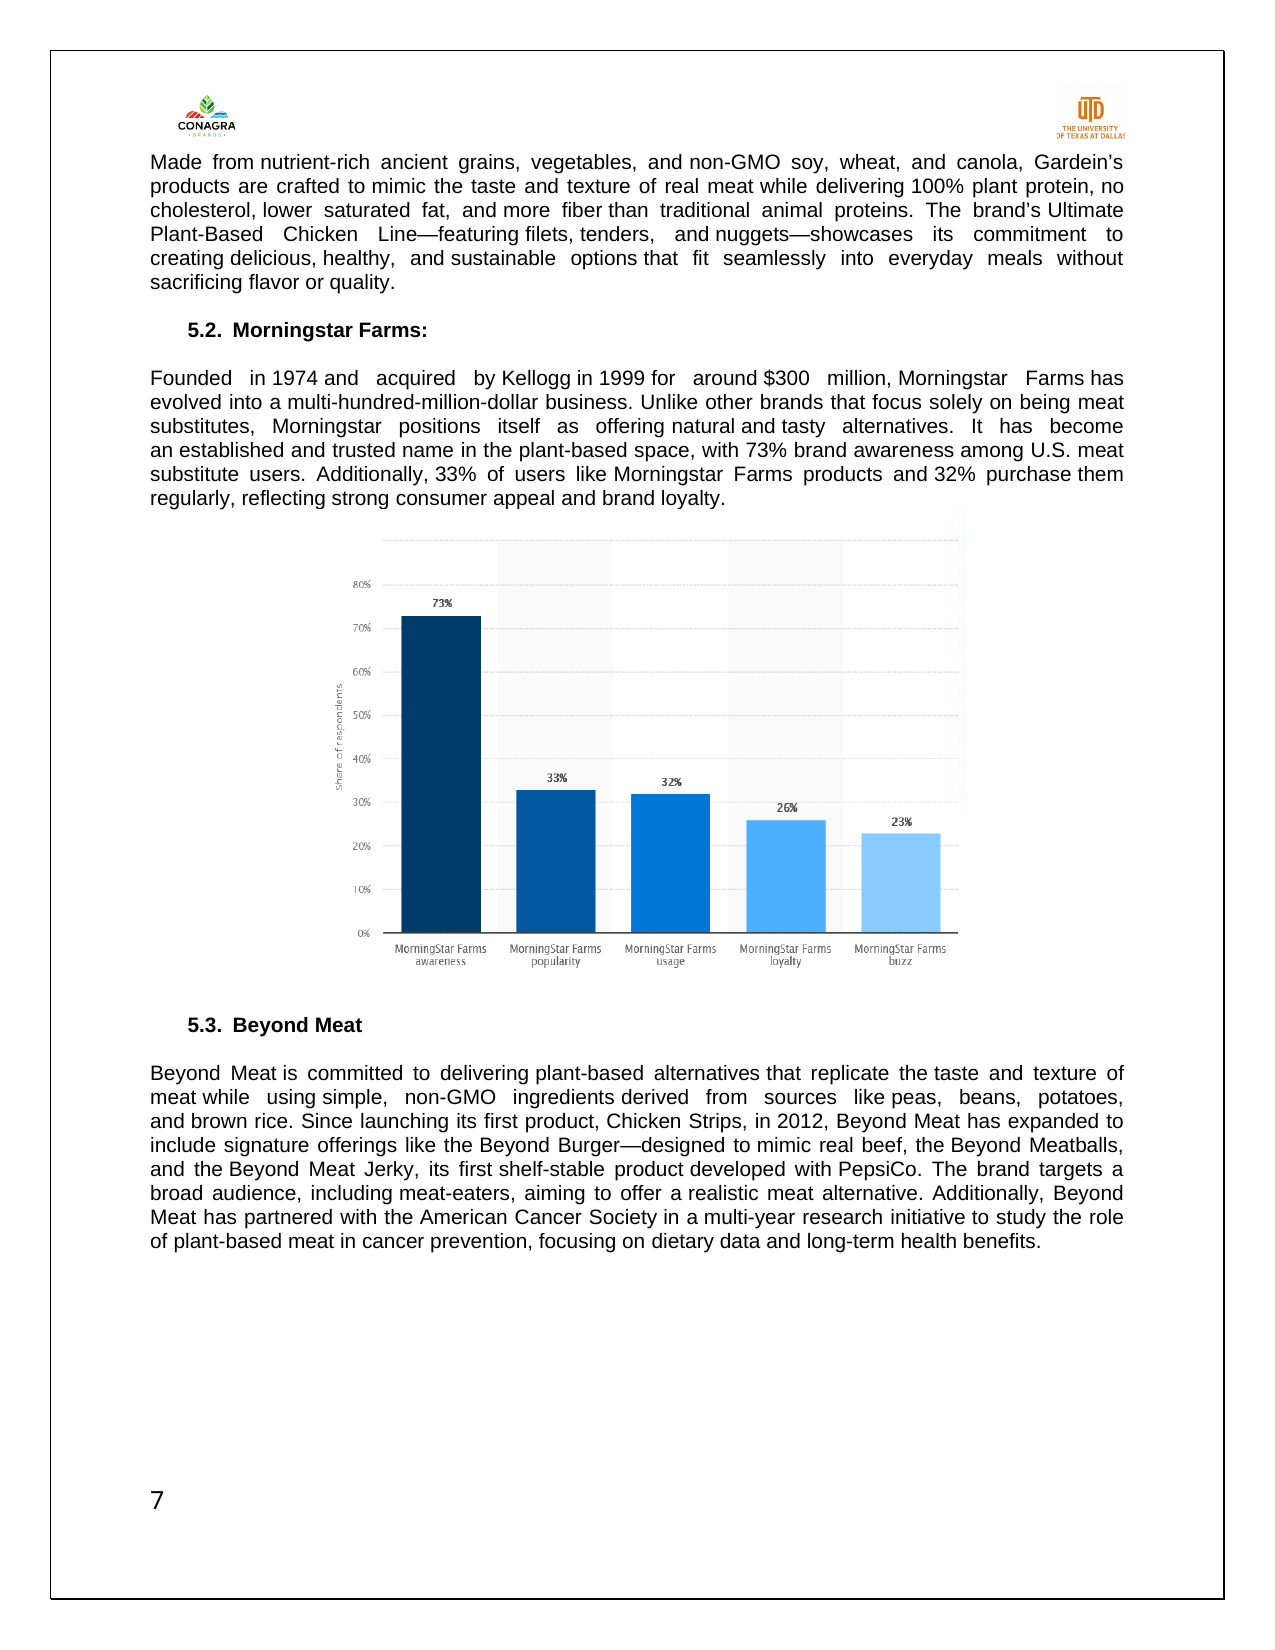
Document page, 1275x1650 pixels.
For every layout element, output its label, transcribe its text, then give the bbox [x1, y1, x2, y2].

list Morningstar Farms: [187, 318, 1124, 342]
list Beyond Meat [187, 1013, 1124, 1037]
picture [307, 509, 967, 989]
text Founded in 1974 and acquired by Kellogg in 1999 for around $300 million, Morningstar Farms has evolved into a multi-hundred-million-dollar business. Unlike other brands that focus solely on being meat substitutes, Morningstar positions itself as offering natural and tasty alternatives. It has become an established and trusted name in the plant-based space, with 73% brand awareness among U.S. meat substitute users. Additionally, 33% of users like Morningstar Farms products and 32% purchase them regularly, reflecting strong consumer appeal and brand loyalty. [150, 366, 1124, 509]
picture [150, 75, 243, 143]
picture [1056, 82, 1125, 143]
text Beyond Meat is committed to delivering plant-based alternatives that replicate the taste and texture of meat while using simple, non-GMO ingredients derived from sources like peas, beans, potatoes, and brown rice. Since launching its first product, Chicken Strips, in 2012, Beyond Meat has expanded to include signature offerings like the Beyond Burger—designed to mimic real beef, the Beyond Meatballs, and the Beyond Meat Jerky, its first shelf-stable product developed with PepsiCo. The brand targets a broad audience, including meat-eaters, aiming to offer a realistic meat alternative. Additionally, Beyond Meat has partnered with the American Cancer Society in a multi-year research initiative to study the role of plant-based meat in cancer prevention, focusing on dietary data and long-term health benefits. [150, 1061, 1124, 1252]
